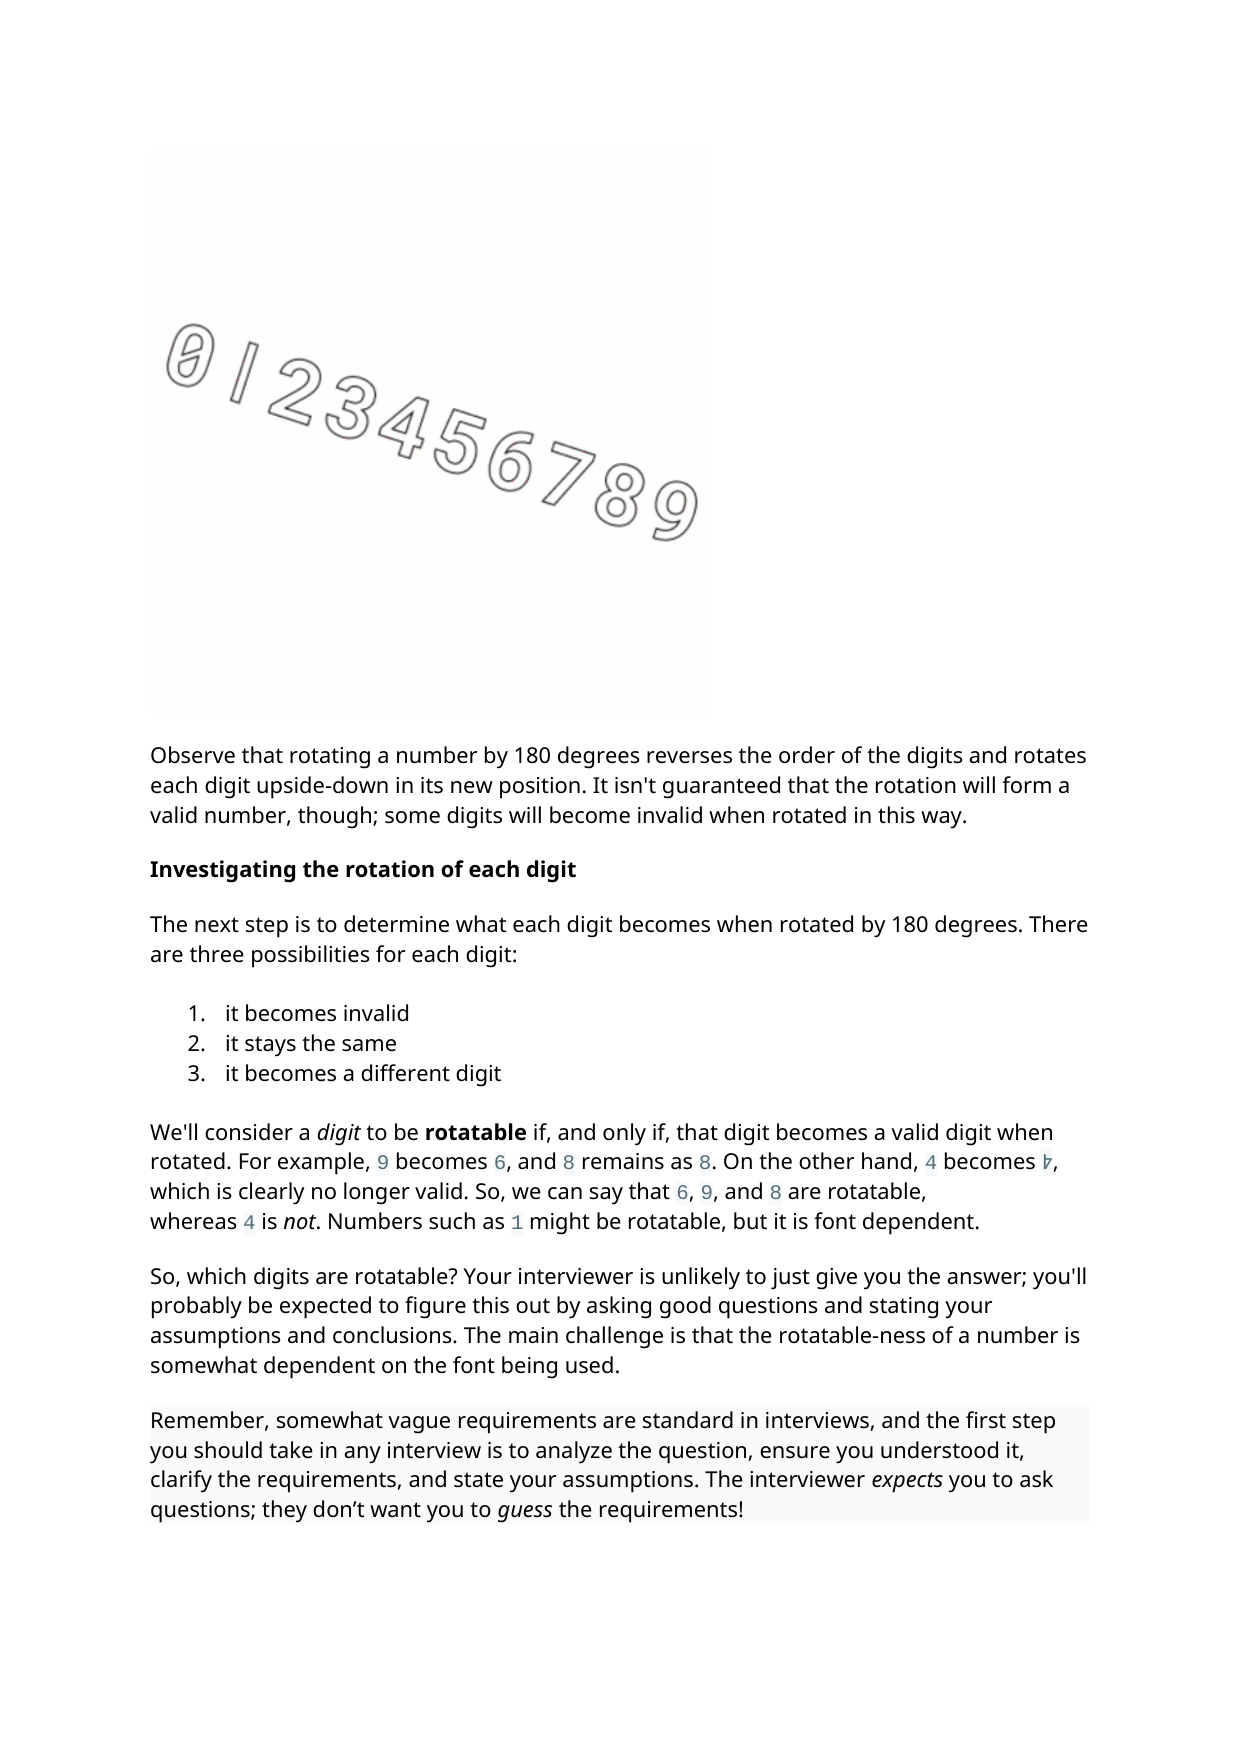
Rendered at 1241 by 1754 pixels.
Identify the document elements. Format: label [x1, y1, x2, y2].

picture [150, 150, 713, 715]
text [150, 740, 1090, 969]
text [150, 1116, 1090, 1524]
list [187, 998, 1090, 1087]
